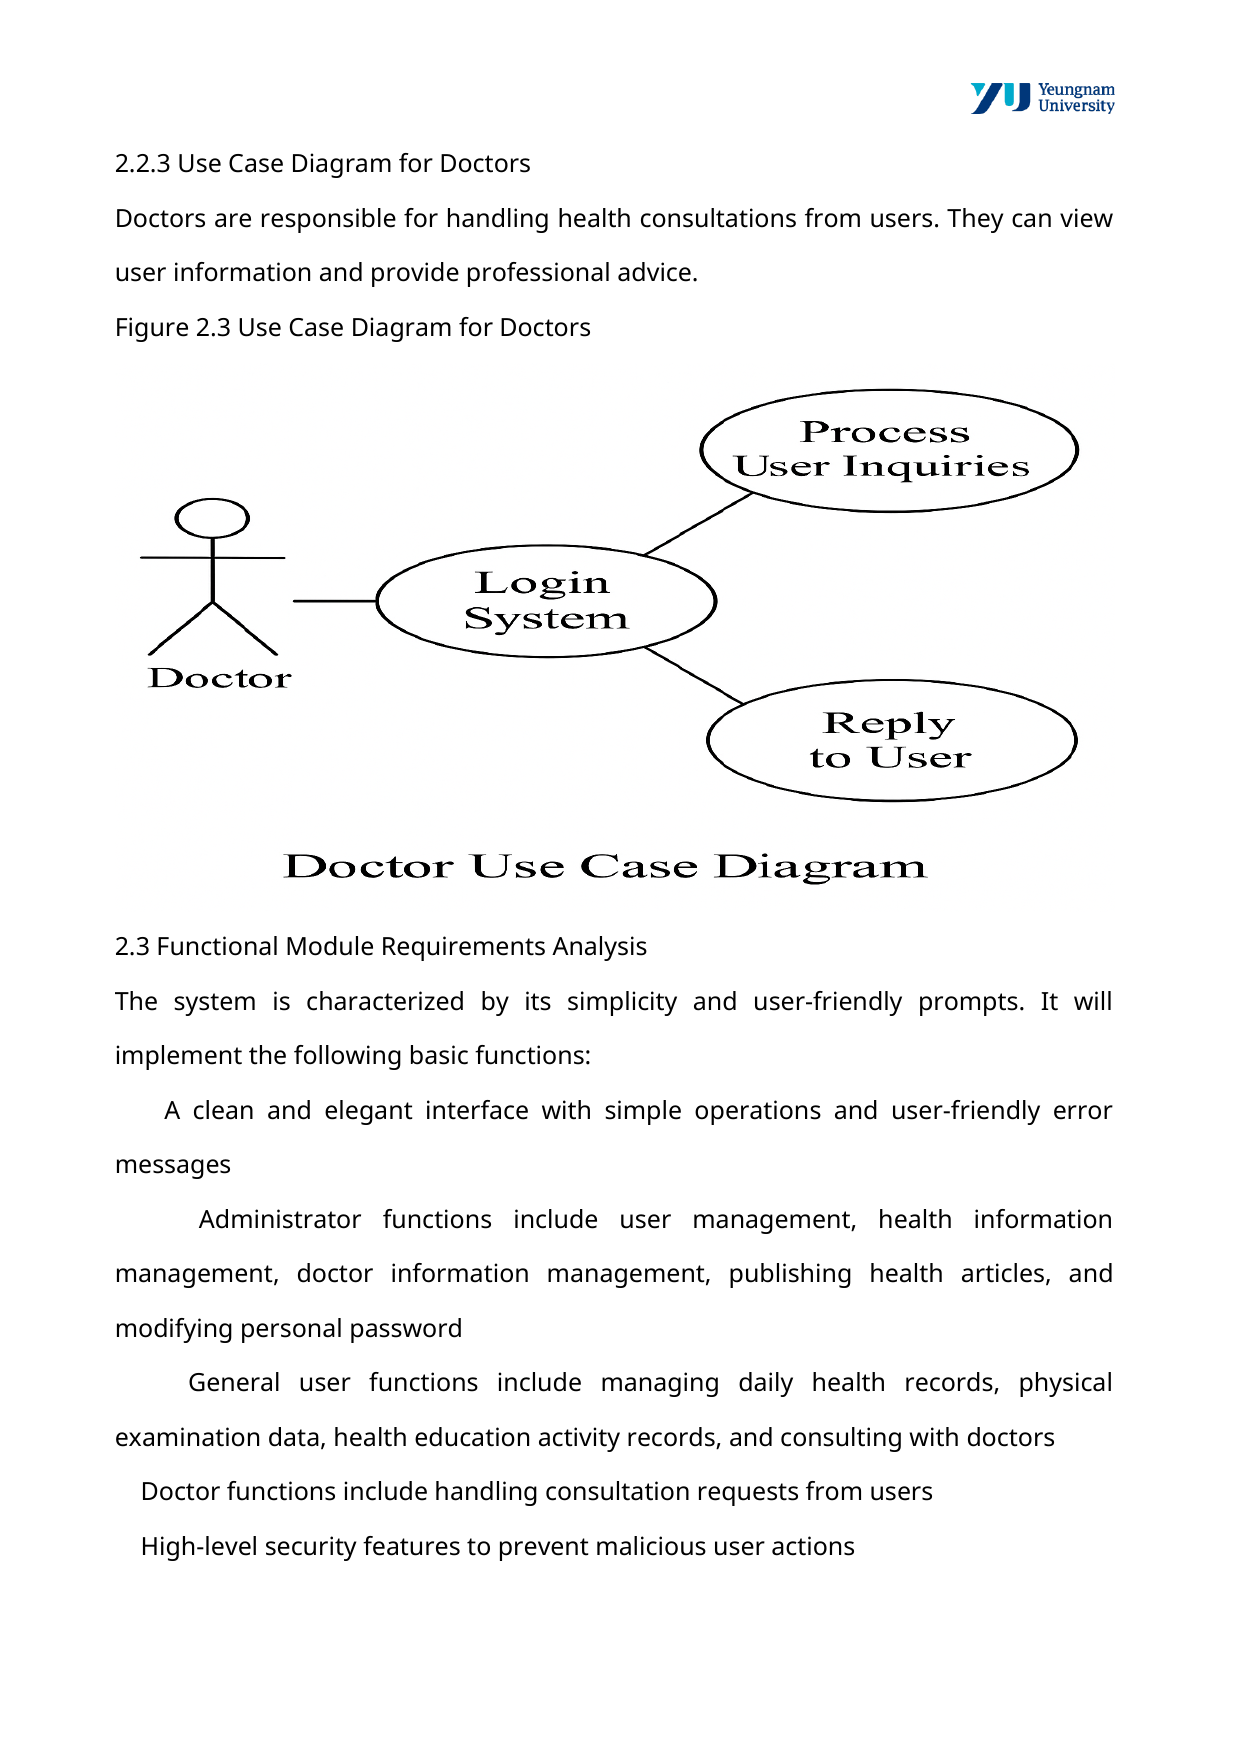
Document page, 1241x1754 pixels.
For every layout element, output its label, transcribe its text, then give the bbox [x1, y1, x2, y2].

text Doctor functions include handling consultation requests from users [114, 1474, 1114, 1508]
text Figure 2.3 Use Case Diagram for Doctors [114, 309, 1114, 343]
text Doctors are responsible for handling health consultations from users. They can view user information and provide professional advice. [114, 200, 1114, 289]
text High-level security features to prevent malicious user actions [114, 1528, 1114, 1562]
text Administrator functions include user management, health information management, doctor information management, publishing health articles, and modifying personal password [114, 1201, 1114, 1344]
text General user functions include managing daily health records, physical examination data, health education activity records, and consulting with doctors [114, 1365, 1114, 1453]
text 2.2.3 Use Case Diagram for Doctors [114, 146, 1114, 180]
text 2.3 Functional Module Requirements Analysis [114, 929, 1114, 963]
picture [970, 83, 1115, 114]
picture [114, 363, 1115, 912]
text The system is characterized by its simplicity and user-friendly prompts. It will implement the following basic functions: [114, 983, 1114, 1072]
text A clean and elegant interface with simple operations and user-friendly error messages [114, 1092, 1114, 1181]
